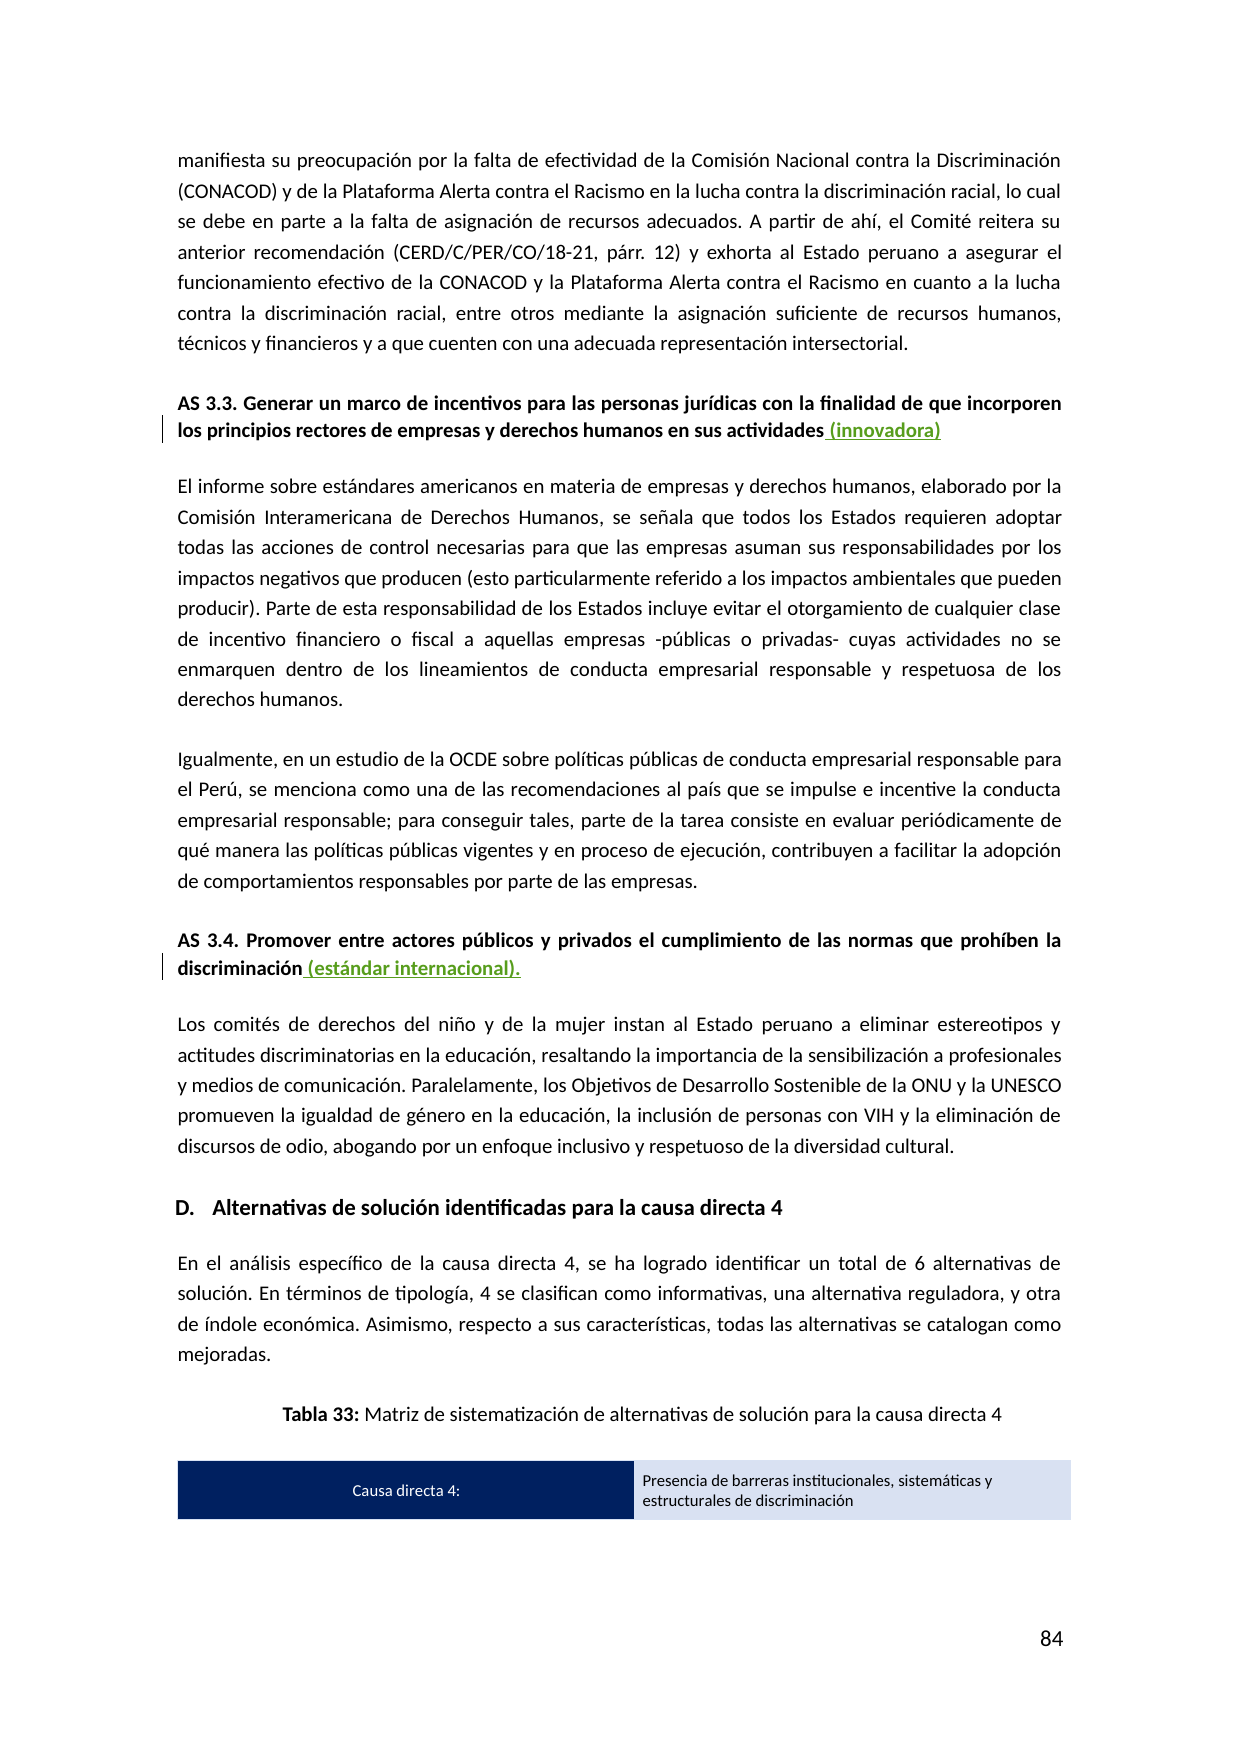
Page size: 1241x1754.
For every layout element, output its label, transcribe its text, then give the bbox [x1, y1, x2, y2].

subtitle Alternativas de solución identificadas para la causa directa 4 [175, 1193, 1063, 1221]
text Tabla 33: Matriz de sistematización de alternativas de solución para la causa directa 4 [221, 1401, 1063, 1426]
table_header Presencia de barreras institucionales, sistemáticas y estructurales de discriminación [636, 1461, 1070, 1519]
text El informe sobre estándares americanos en materia de empresas y derechos humanos, elaborado por la Comisión Interamericana de Derechos Humanos, se señala que todos los Estados requieren adoptar todas las acciones de control necesarias para que las empresas asuman sus responsabilidades por los impactos negativos que producen (esto particularmente referido a los impactos ambientales que pueden producir). Parte de esta responsabilidad de los Estados incluye evitar el otorgamiento de cualquier clase de incentivo financiero o fiscal a aquellas empresas -públicas o privadas- cuyas actividades no se enmarquen dentro de los lineamientos de conducta empresarial responsable y respetuosa de los derechos humanos. [177, 474, 1063, 712]
text Los comités de derechos del niño y de la mujer instan al Estado peruano a eliminar estereotipos y actitudes discriminatorias en la educación, resaltando la importancia de la sensibilización a profesionales y medios de comunicación. Paralelamente, los Objetivos de Desarrollo Sostenible de la ONU y la UNESCO promueven la igualdad de género en la educación, la inclusión de personas con VIH y la eliminación de discursos de odio, abogando por un enfoque inclusivo y respetuoso de la diversidad cultural. [177, 1011, 1063, 1158]
text Igualmente, en un estudio de la OCDE sobre políticas públicas de conducta empresarial responsable para el Perú, se menciona como una de las recomendaciones al país que se impulse e incentive la conducta empresarial responsable; para conseguir tales, parte de la tarea consiste en evaluar periódicamente de qué manera las políticas públicas vigentes y en proceso de ejecución, contribuyen a facilitar la adopción de comportamientos responsables por parte de las empresas. [177, 746, 1063, 893]
table_header Causa directa 4: [178, 1461, 634, 1519]
text AS 3.3. Generar un marco de incentivos para las personas jurídicas con la finalidad de que incorporen los principios rectores de empresas y derechos humanos en sus actividades [177, 390, 1063, 443]
text AS 3.4. Promover entre actores públicos y privados el cumplimiento de las normas que prohíben la discriminación [177, 927, 1063, 980]
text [177, 148, 1063, 356]
text En el análisis específico de la causa directa 4, se ha logrado identificar un total de 6 alternativas de solución. En términos de tipología, 4 se clasifican como informativas, una alternativa reguladora, y otra de índole económica. Asimismo, respecto a sus características, todas las alternativas se catalogan como mejoradas. [177, 1250, 1063, 1367]
